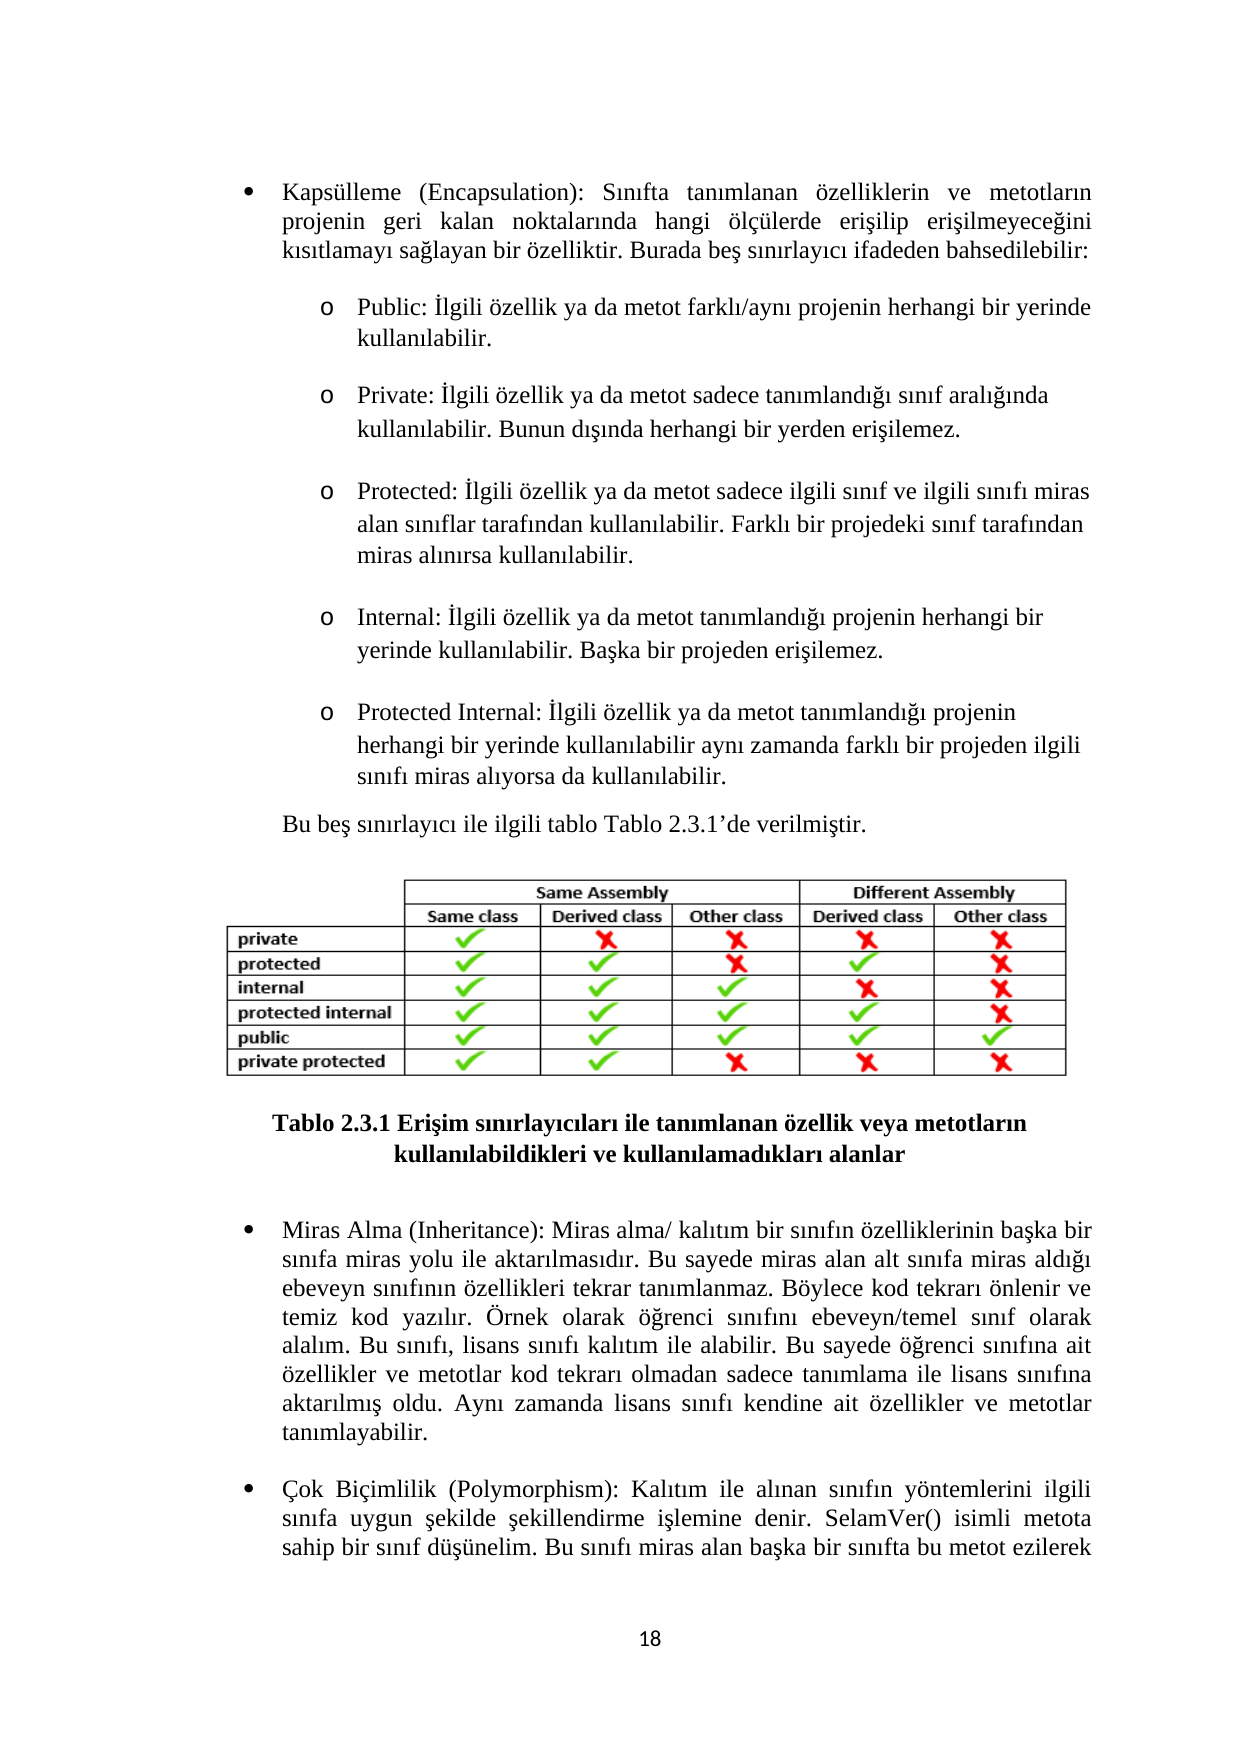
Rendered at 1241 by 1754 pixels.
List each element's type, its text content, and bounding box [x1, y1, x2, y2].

list Kapsülleme (Encapsulation): Sınıfta tanımlanan özelliklerin ve metotların projenin geri kalan noktalarında hangi ölçülerde erişilip erişilmeyeceğini kısıtlamayı sağlayan bir özelliktir. Burada beş sınırlayıcı ifadeden bahsedilebilir: [244, 177, 1092, 263]
list Private: İlgili özellik ya da metot sadece tanımlandığı sınıf aralığında kullanılabilir. Bunun dışında herhangi bir yerden erişilemez. [319, 381, 1092, 442]
text Bu beş sınırlayıcı ile ilgili tablo Tablo 2.3.1’de verilmiştir. [207, 809, 1092, 838]
picture [206, 856, 1093, 1106]
text Tablo 2.3.1 Erişim sınırlayıcıları ile tanımlanan özellik veya metotların kullanılabildikleri ve kullanılamadıkları alanlar [207, 1106, 1092, 1168]
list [244, 1474, 1092, 1560]
list Internal: İlgili özellik ya da metot tanımlandığı projenin herhangi bir yerinde kullanılabilir. Başka bir projeden erişilemez. [319, 602, 1092, 664]
list Public: İlgili özellik ya da metot farklı/aynı projenin herhangi bir yerinde kullanılabilir. [319, 292, 1092, 352]
list Miras Alma (Inheritance): Miras alma/ kalıtım bir sınıfın özelliklerinin başka bir sınıfa miras yolu ile aktarılmasıdır. Bu sayede miras alan alt sınıfa miras aldığı ebeveyn sınıfının özellikleri tekrar tanımlanmaz. Böylece kod tekrarı önlenir ve temiz kod yazılır. Örnek olarak öğrenci sınıfını ebeveyn/temel sınıf olarak alalım. Bu sınıfı, lisans sınıfı kalıtım ile alabilir. Bu sayede öğrenci sınıfına ait özellikler ve metotlar kod tekrarı olmadan sadece tanımlama ile lisans sınıfına aktarılmış oldu. Aynı zamanda lisans sınıfı kendine ait özellikler ve metotlar tanımlayabilir. [244, 1215, 1092, 1445]
list Protected Internal: İlgili özellik ya da metot tanımlandığı projenin herhangi bir yerinde kullanılabilir aynı zamanda farklı bir projeden ilgili sınıfı miras alıyorsa da kullanılabilir. [319, 697, 1092, 790]
list Protected: İlgili özellik ya da metot sadece ilgili sınıf ve ilgili sınıfı miras alan sınıflar tarafından kullanılabilir. Farklı bir projedeki sınıf tarafından miras alınırsa kullanılabilir. [319, 476, 1092, 569]
